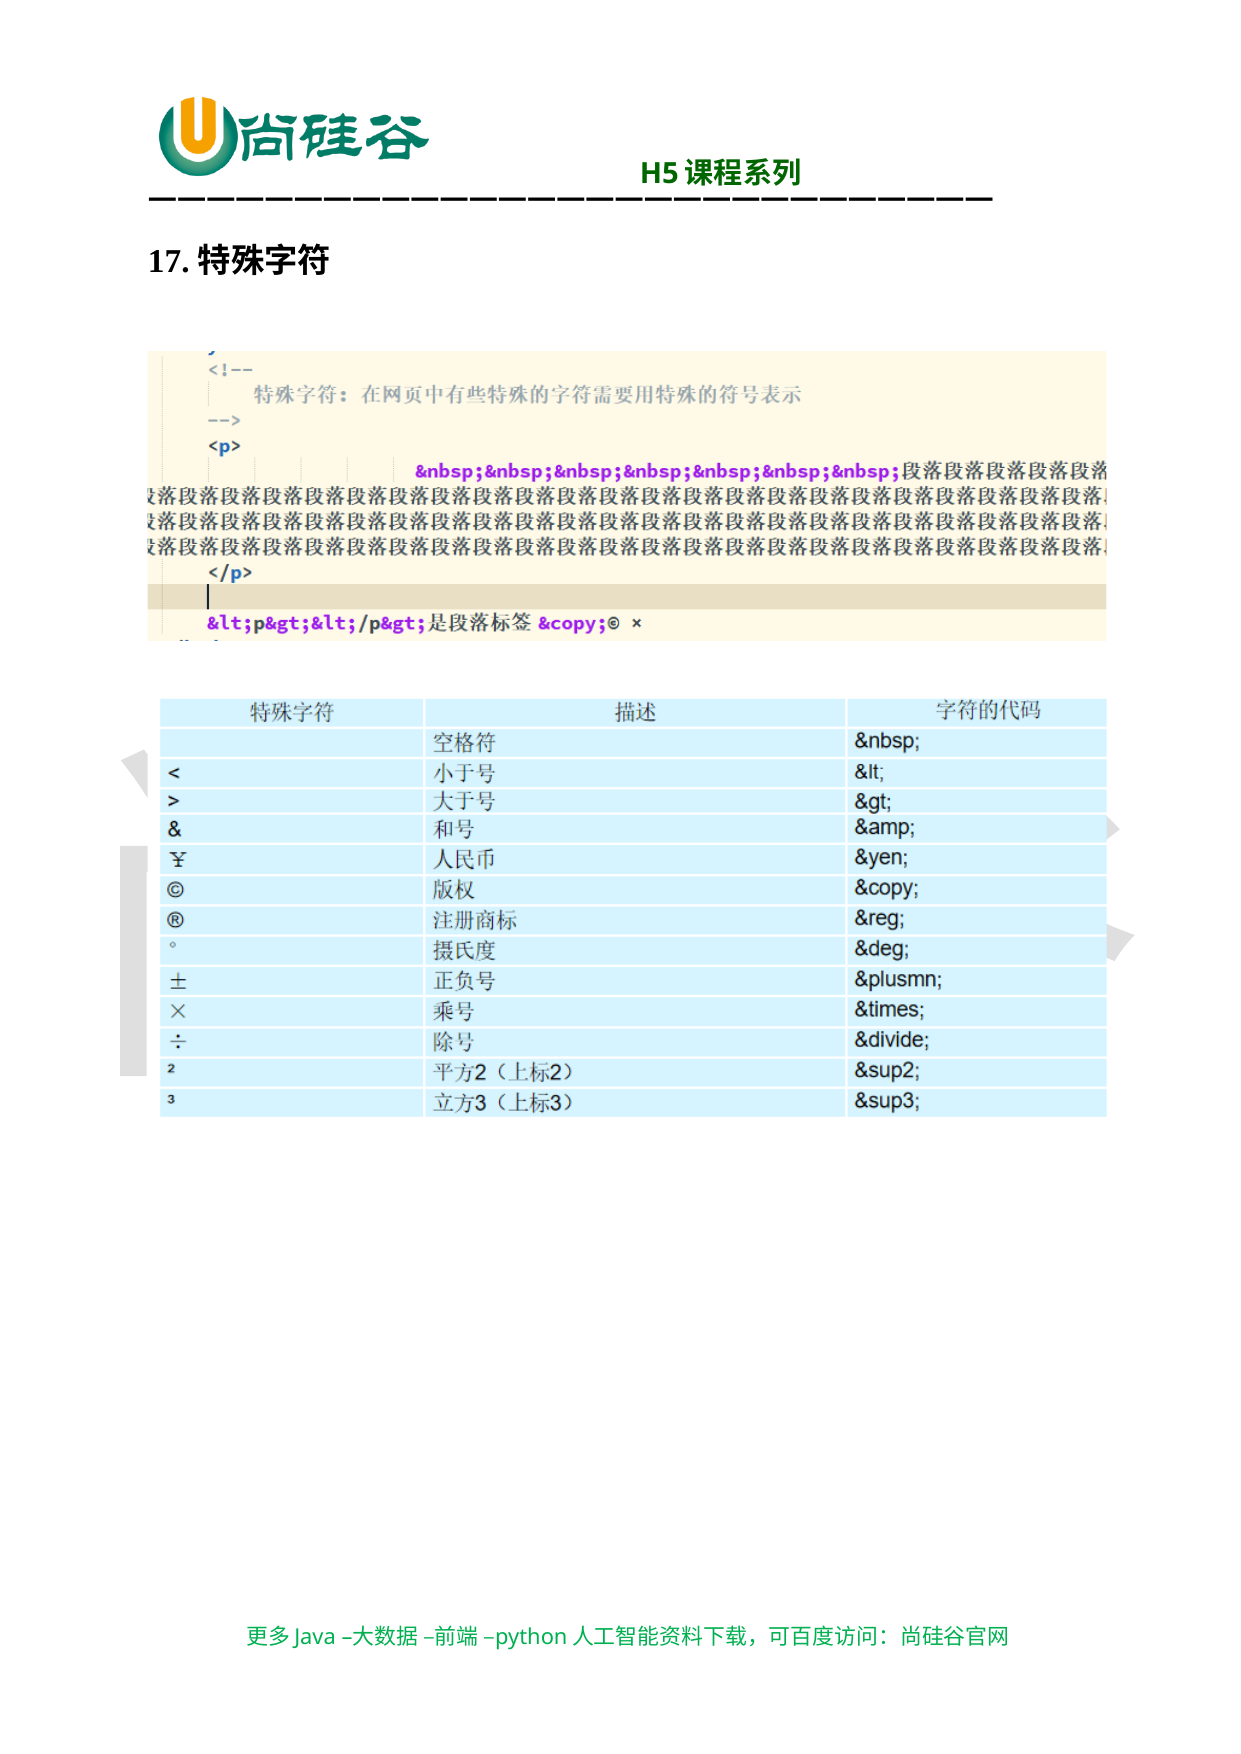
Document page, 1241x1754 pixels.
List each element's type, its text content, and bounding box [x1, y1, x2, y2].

picture [147, 351, 1107, 641]
subtitle 特殊字符 [148, 225, 1107, 290]
picture [147, 88, 436, 184]
picture [147, 676, 1107, 1135]
